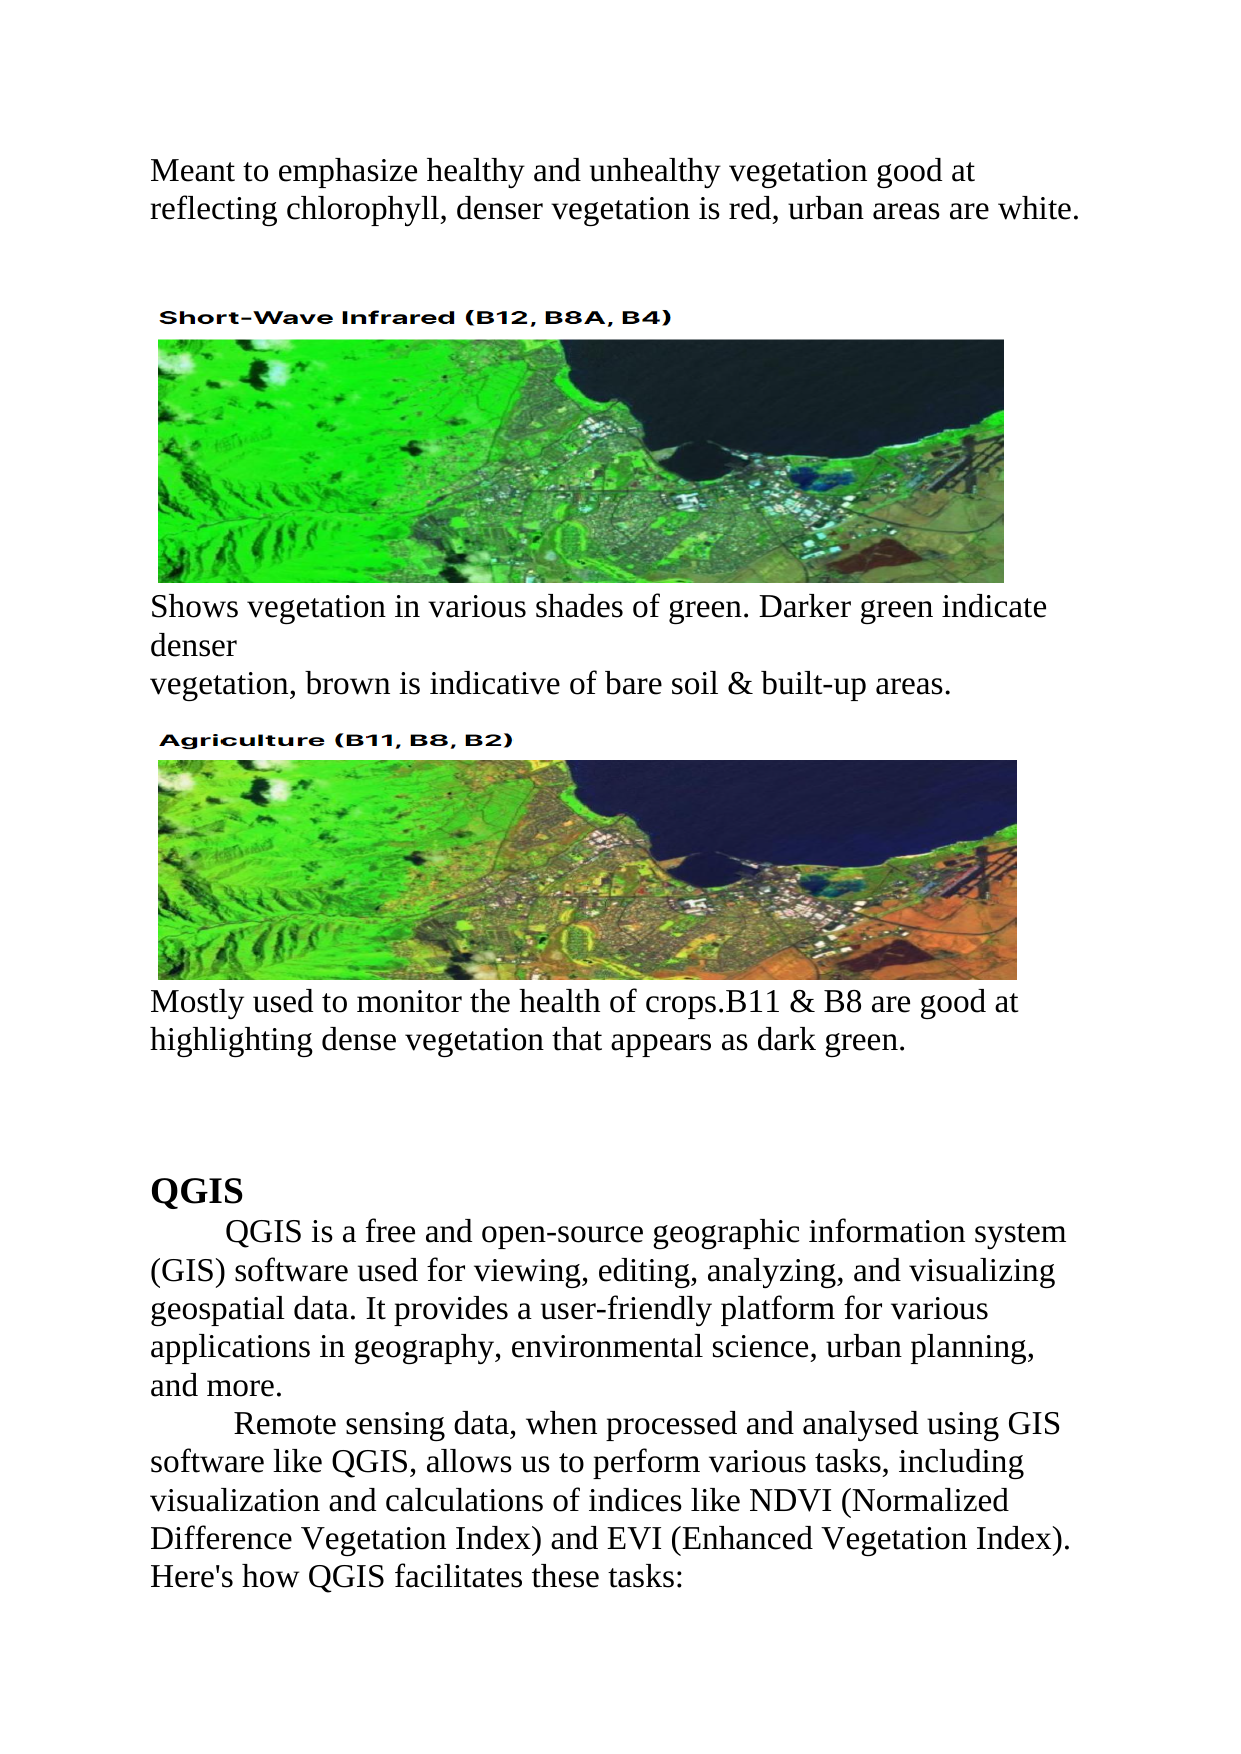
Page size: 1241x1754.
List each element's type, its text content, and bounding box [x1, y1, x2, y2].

text Meant to emphasize healthy and unhealthy vegetation good at reflecting chlorophyll, denser vegetation is red, urban areas are white. [150, 150, 1090, 227]
text Remote sensing data, when processed and analysed using GIS software like QGIS, allows us to perform various tasks, including visualization and calculations of indices like NDVI (Normalized Difference Vegetation Index) and EVI (Enhanced Vegetation Index). Here's how QGIS facilitates these tasks: [150, 1403, 1090, 1595]
text Shows vegetation in various shades of green. Darker green indicate denser [150, 587, 1090, 663]
picture [150, 730, 1022, 982]
picture [150, 308, 1010, 587]
text Mostly used to monitor the health of crops.B11 & B8 are good at highlighting dense vegetation that appears as dark green. [150, 981, 1090, 1058]
text QGIS [150, 1168, 1090, 1212]
text vegetation, brown is indicative of bare soil & built-up areas. [150, 663, 1090, 702]
text QGIS is a free and open-source geographic information system (GIS) software used for viewing, editing, analyzing, and visualizing geospatial data. It provides a user-friendly platform for various applications in geography, environmental science, urban planning, and more. [150, 1212, 1090, 1403]
